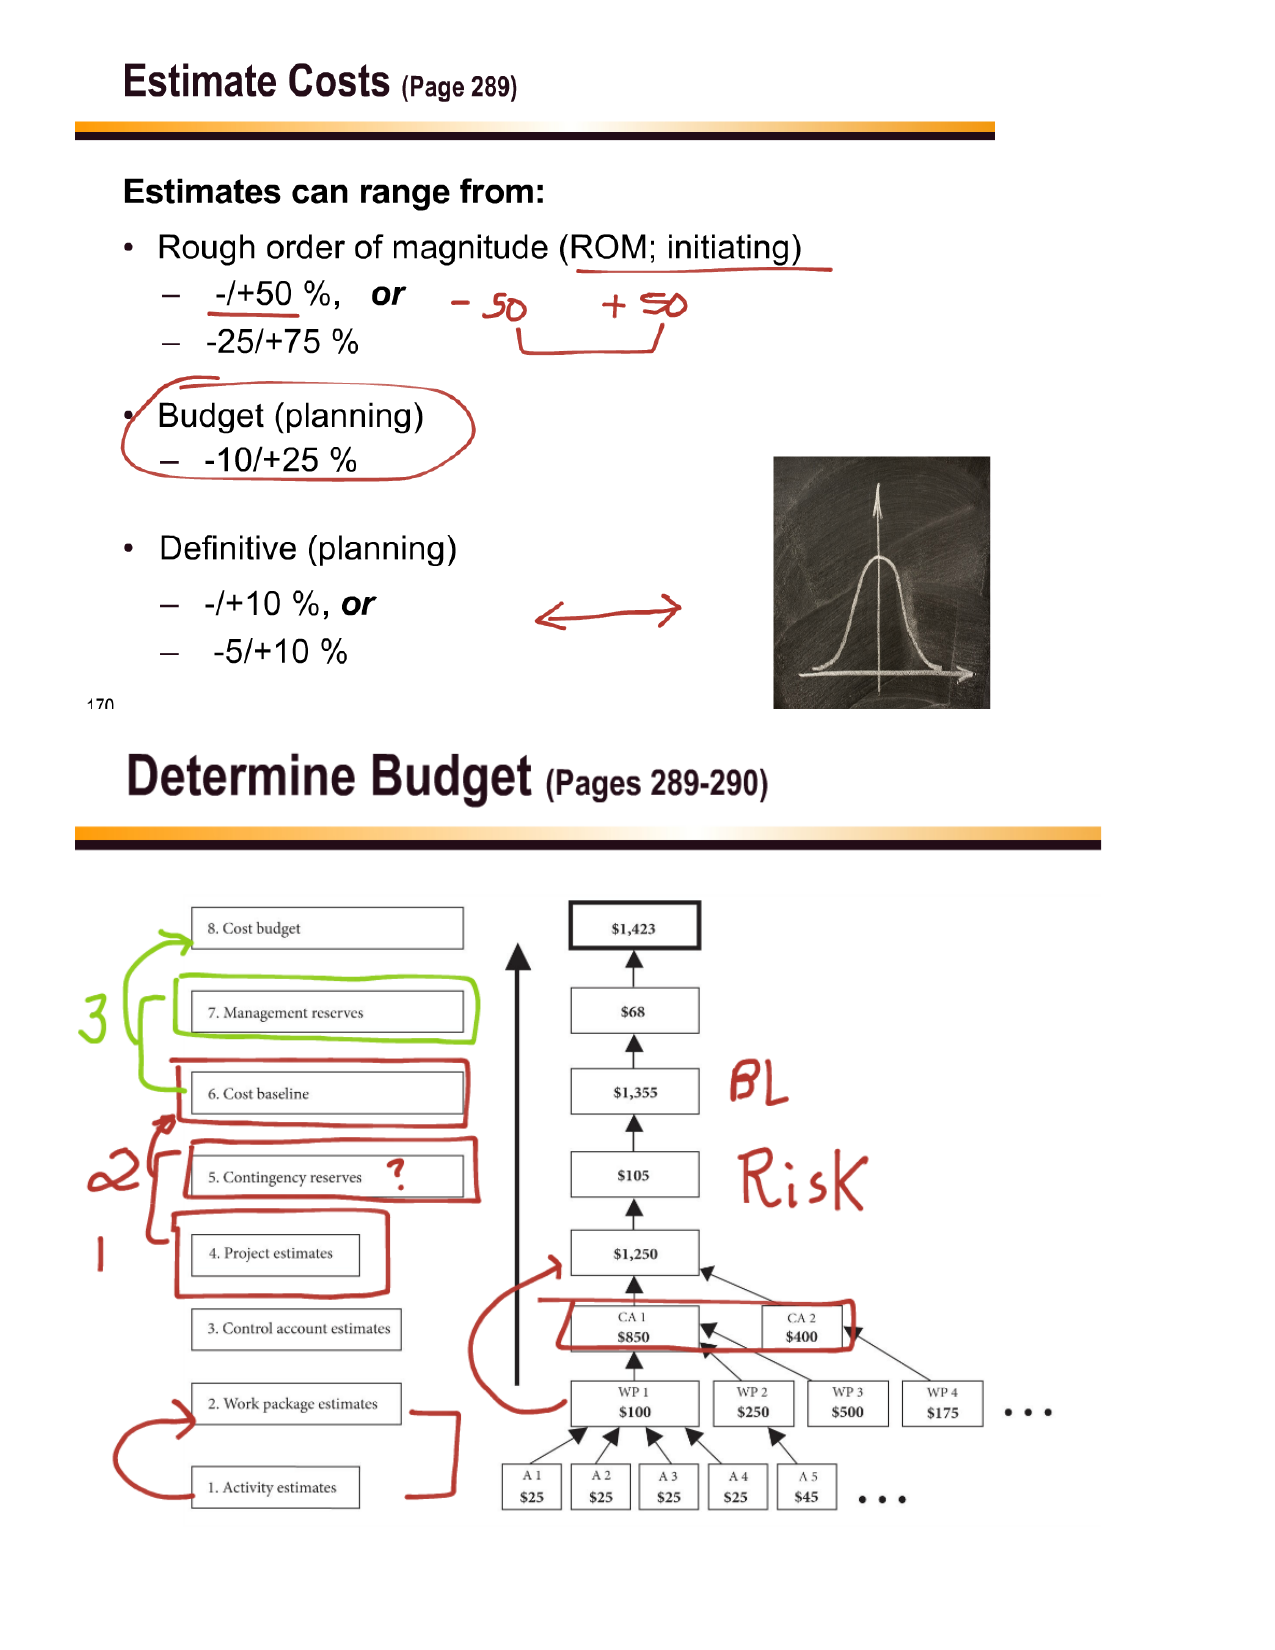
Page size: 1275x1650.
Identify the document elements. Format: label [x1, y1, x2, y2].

picture [75, 727, 1102, 1527]
picture [75, 41, 995, 709]
